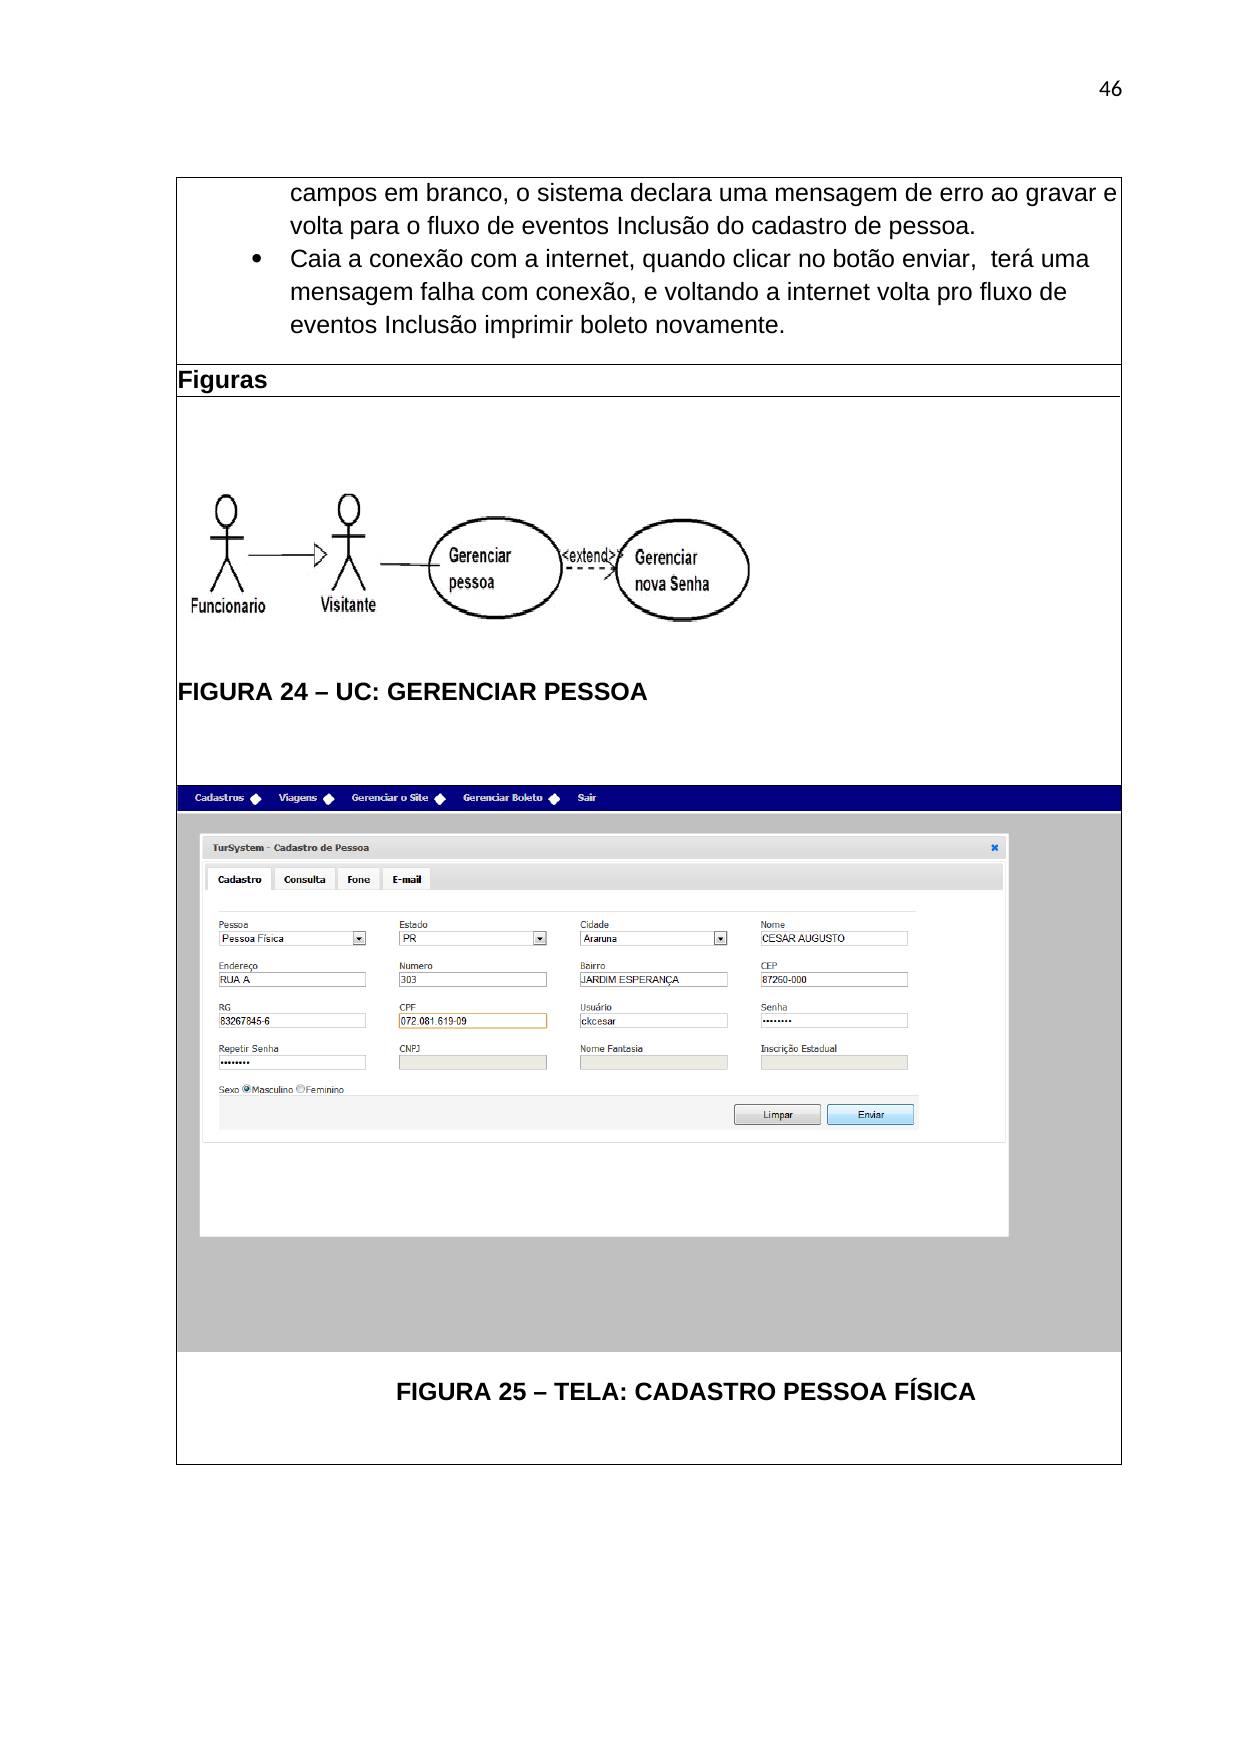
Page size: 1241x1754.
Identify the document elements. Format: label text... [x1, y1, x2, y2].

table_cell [177, 178, 1121, 364]
table_cell FIGURA 25 – TELA: CADASTRO PESSOA FÍSICA FIGURA 26 – TELA: CADASTRO PESSOA JURÍDICA FIGURA 27 – TELA: CADASTRO PESSOA(ABA CONSULTA) Observação: Na combobox de pesquisa que apresenta na tela seleciona as opções: código, nome e geral. FIGURA 28 – TELA: CADASTRO PESSOA (RELATÓRIO) FIGURA 29 – TELA: CADASTRO PESSOA (FONE) FIGURA 30 – TELA: CADASTRO PESSOA(E-MAIL) [177, 1352, 1121, 1463]
picture [177, 786, 1121, 1352]
table_cell Figuras FIGURA 24 – UC: GERENCIAR PESSOA [177, 365, 1121, 785]
